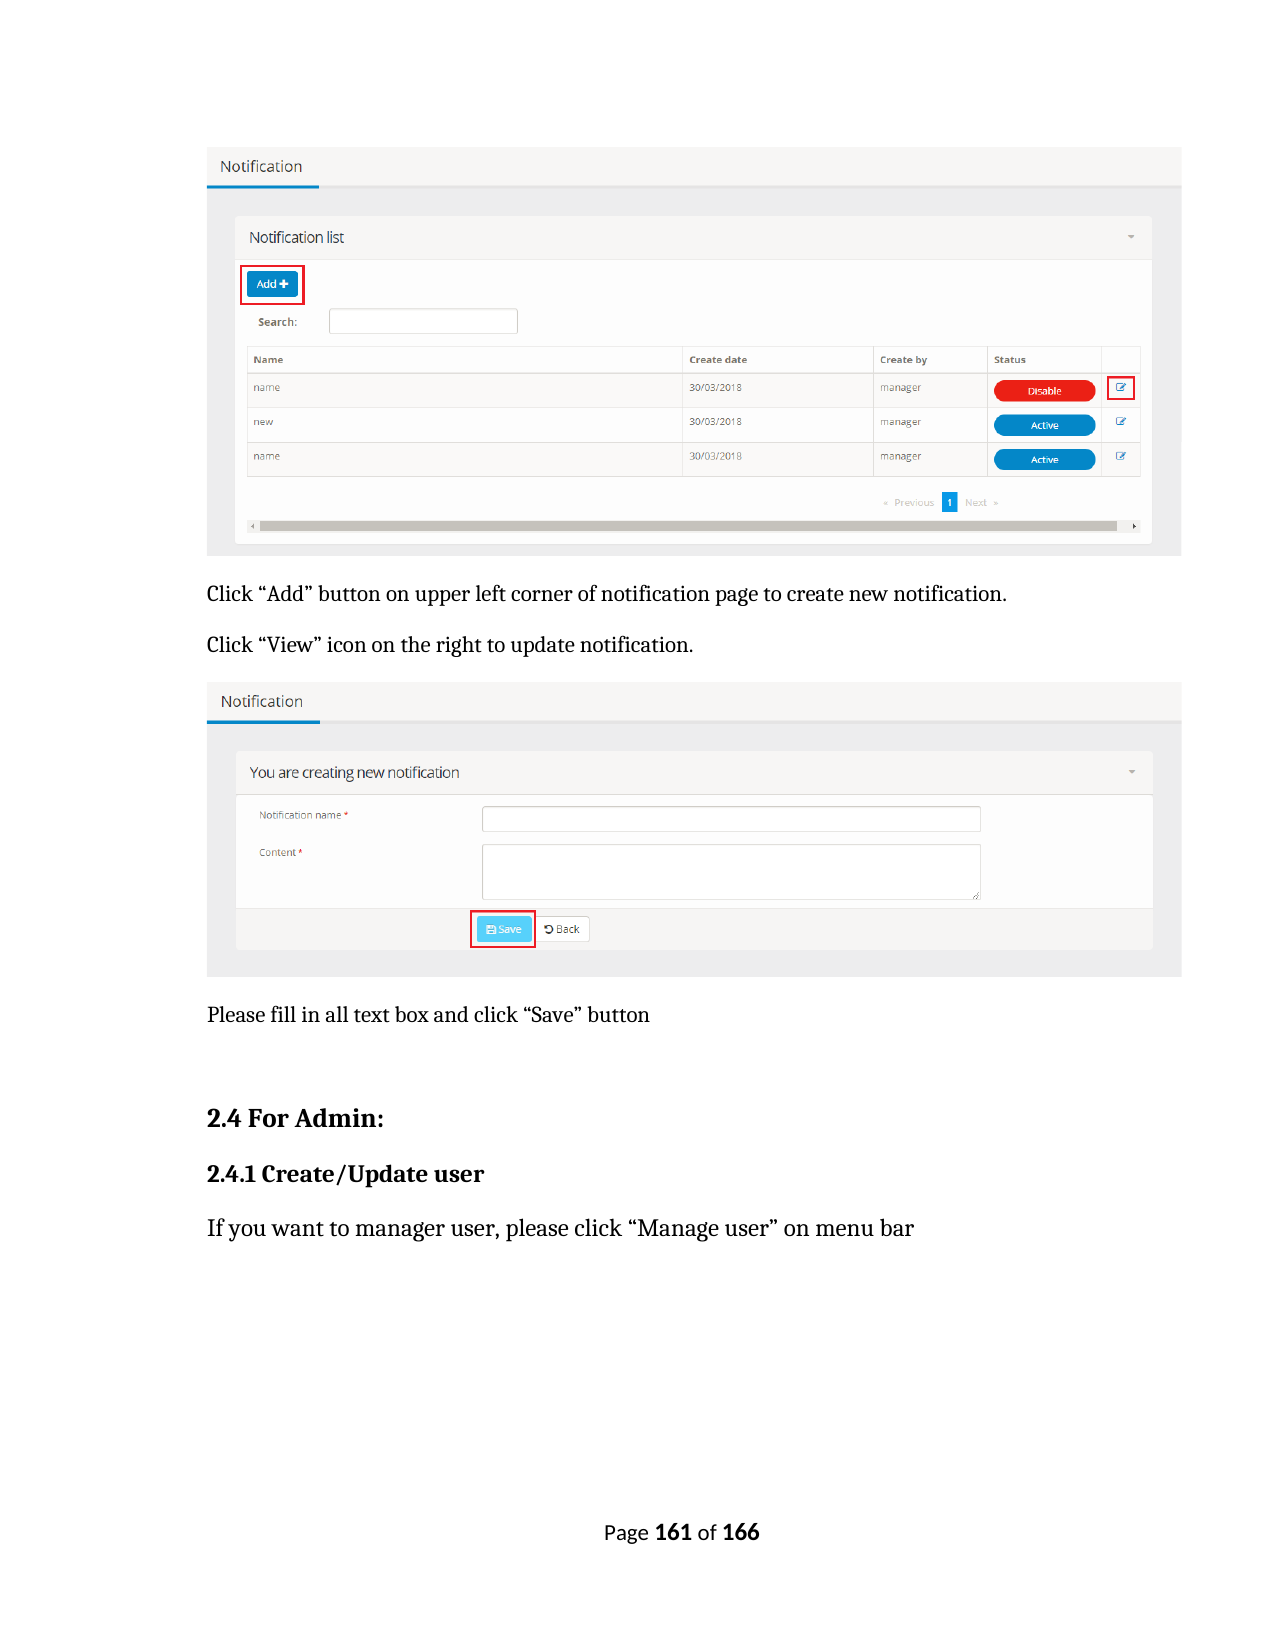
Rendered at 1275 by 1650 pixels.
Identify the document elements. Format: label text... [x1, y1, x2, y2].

text If you want to manager user, please click “Manage user” on menu bar [207, 1214, 1157, 1243]
picture [206, 147, 1182, 556]
text 2.4 For Admin: [207, 1103, 1157, 1134]
text Click “View” icon on the right to update notification. [207, 632, 1157, 658]
text Please fill in all text box and click “Save” button [207, 1001, 1157, 1028]
text 2.4.1 Create/Update user [207, 1160, 1157, 1189]
picture [206, 682, 1182, 977]
text Click “Add” button on upper left corner of notification page to create new notification. [207, 581, 1157, 607]
